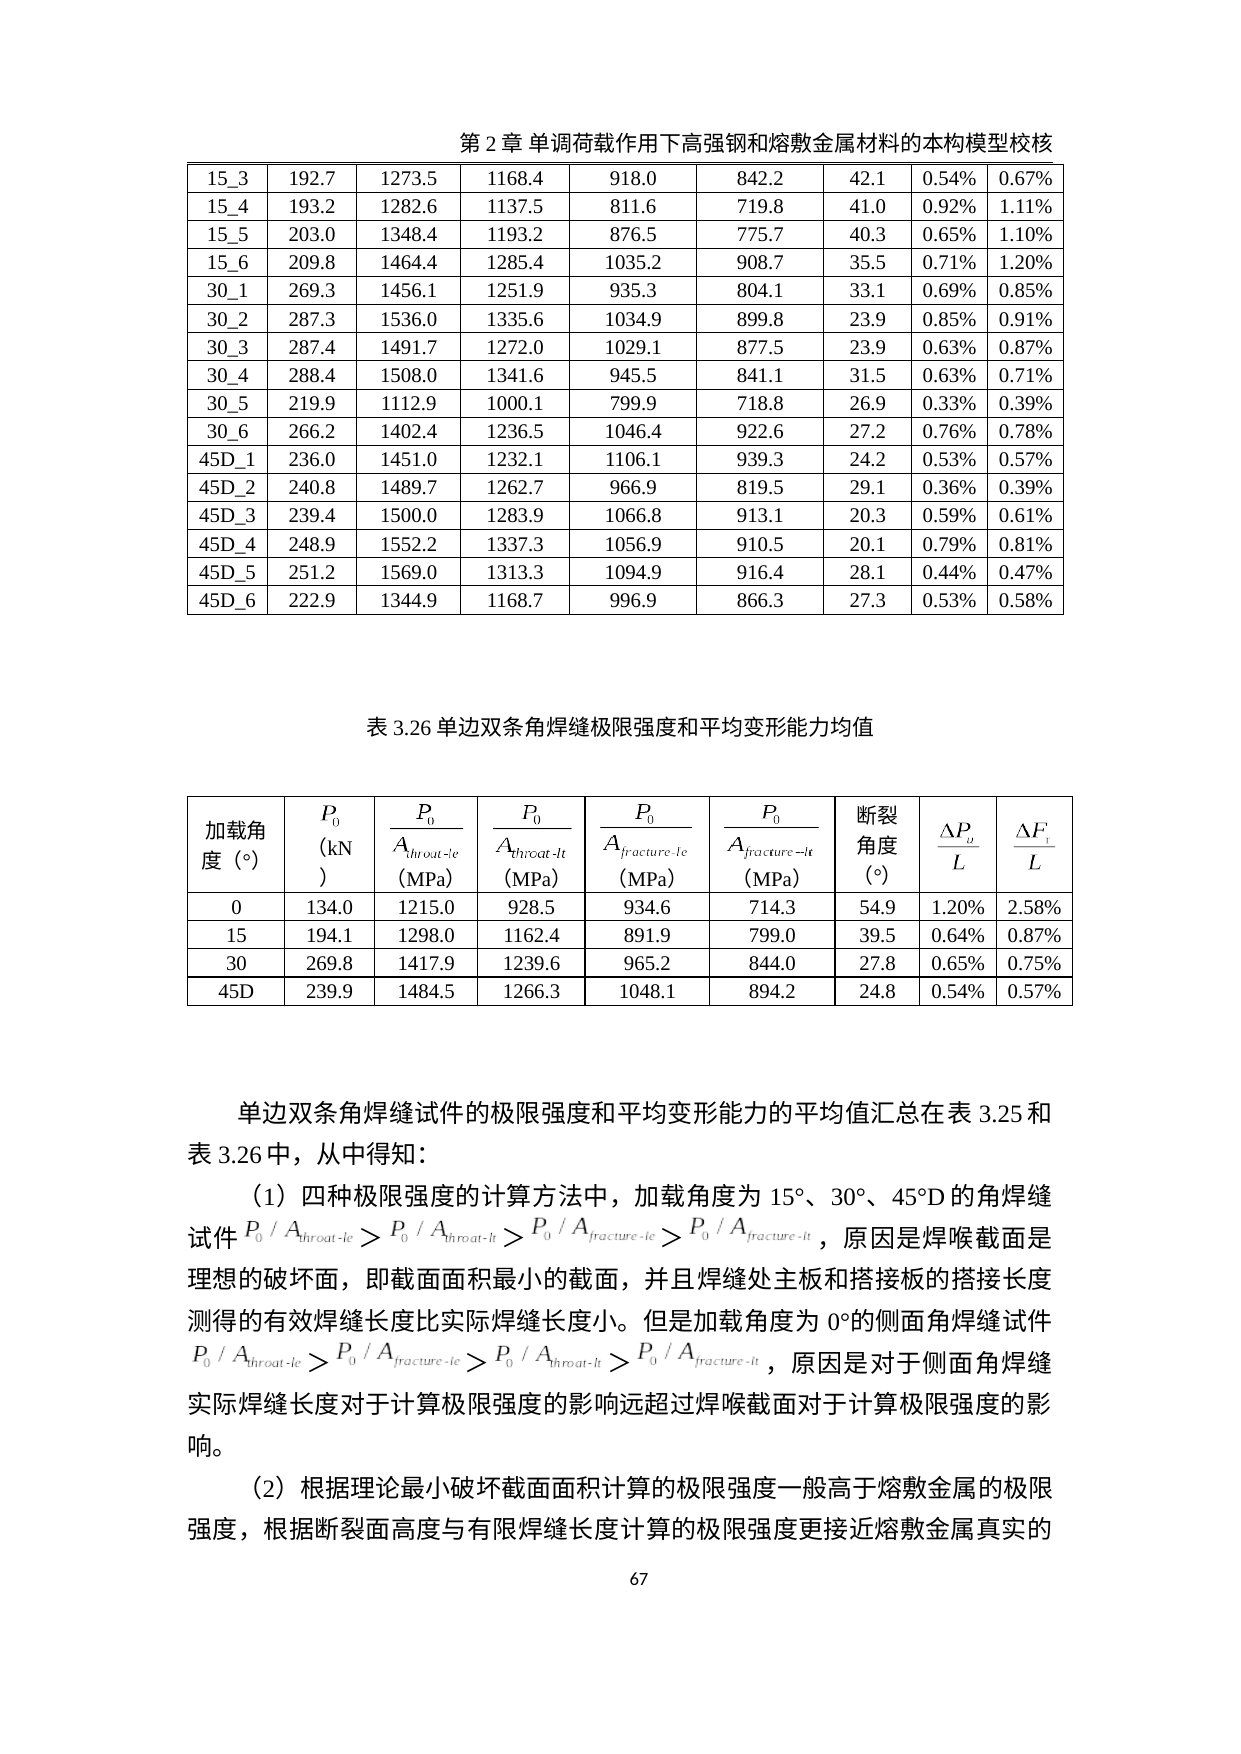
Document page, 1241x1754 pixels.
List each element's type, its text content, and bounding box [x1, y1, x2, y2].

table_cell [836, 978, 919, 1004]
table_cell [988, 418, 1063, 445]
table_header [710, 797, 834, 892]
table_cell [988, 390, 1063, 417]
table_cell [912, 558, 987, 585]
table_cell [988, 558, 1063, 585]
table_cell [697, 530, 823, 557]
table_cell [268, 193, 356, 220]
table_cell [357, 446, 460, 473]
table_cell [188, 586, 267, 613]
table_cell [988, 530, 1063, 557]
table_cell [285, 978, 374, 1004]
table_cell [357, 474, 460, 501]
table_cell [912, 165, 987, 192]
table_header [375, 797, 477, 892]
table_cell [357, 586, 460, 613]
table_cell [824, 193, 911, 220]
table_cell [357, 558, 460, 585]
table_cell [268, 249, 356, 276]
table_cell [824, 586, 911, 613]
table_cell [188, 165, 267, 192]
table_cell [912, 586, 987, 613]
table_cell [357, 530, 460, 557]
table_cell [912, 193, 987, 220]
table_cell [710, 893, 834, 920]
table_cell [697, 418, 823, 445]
text （1）四种极限强度的计算方法中，加载角度为15°、30°、45°D的角焊缝试件＞＞＞，原因是焊喉截面是理想的破坏面，即截面面积最小的截面，并且焊缝处主板和搭接板的搭接长度测得的有效焊缝长度比实际焊缝长度小。但是加载角度为0°的侧面角焊缝试件＞＞＞，原因是对于侧面角焊缝实际焊缝长度对于计算极限强度的影响远超过焊喉截面对于计算极限强度的影响。 [187, 1172, 1053, 1464]
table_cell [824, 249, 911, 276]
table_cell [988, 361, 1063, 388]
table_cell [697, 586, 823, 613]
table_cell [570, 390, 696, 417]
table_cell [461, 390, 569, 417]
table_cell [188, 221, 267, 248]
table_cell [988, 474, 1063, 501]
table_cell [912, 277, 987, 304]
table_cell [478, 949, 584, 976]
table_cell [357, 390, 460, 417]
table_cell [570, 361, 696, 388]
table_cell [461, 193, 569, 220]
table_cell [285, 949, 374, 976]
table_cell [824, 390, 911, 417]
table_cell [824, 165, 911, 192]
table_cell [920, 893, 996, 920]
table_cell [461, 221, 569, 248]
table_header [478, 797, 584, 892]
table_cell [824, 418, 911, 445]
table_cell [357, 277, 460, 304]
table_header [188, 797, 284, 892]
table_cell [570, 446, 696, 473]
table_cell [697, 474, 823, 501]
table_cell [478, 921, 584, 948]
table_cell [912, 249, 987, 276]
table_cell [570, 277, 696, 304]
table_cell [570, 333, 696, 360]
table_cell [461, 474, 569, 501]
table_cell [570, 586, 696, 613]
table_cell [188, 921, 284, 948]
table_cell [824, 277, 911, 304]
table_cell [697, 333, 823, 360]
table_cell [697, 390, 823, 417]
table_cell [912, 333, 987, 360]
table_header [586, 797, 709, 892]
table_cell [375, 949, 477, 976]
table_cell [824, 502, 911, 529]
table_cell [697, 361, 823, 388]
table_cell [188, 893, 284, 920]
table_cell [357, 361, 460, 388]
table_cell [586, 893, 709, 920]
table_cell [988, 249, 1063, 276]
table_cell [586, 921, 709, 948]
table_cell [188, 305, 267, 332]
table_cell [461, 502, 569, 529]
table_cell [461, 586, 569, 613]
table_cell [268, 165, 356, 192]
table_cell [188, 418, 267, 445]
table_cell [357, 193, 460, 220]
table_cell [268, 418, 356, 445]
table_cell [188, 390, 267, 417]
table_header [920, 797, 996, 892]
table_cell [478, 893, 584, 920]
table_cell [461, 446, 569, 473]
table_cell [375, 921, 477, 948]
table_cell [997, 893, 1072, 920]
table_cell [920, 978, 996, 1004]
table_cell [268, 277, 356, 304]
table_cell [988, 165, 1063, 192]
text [187, 1464, 1053, 1547]
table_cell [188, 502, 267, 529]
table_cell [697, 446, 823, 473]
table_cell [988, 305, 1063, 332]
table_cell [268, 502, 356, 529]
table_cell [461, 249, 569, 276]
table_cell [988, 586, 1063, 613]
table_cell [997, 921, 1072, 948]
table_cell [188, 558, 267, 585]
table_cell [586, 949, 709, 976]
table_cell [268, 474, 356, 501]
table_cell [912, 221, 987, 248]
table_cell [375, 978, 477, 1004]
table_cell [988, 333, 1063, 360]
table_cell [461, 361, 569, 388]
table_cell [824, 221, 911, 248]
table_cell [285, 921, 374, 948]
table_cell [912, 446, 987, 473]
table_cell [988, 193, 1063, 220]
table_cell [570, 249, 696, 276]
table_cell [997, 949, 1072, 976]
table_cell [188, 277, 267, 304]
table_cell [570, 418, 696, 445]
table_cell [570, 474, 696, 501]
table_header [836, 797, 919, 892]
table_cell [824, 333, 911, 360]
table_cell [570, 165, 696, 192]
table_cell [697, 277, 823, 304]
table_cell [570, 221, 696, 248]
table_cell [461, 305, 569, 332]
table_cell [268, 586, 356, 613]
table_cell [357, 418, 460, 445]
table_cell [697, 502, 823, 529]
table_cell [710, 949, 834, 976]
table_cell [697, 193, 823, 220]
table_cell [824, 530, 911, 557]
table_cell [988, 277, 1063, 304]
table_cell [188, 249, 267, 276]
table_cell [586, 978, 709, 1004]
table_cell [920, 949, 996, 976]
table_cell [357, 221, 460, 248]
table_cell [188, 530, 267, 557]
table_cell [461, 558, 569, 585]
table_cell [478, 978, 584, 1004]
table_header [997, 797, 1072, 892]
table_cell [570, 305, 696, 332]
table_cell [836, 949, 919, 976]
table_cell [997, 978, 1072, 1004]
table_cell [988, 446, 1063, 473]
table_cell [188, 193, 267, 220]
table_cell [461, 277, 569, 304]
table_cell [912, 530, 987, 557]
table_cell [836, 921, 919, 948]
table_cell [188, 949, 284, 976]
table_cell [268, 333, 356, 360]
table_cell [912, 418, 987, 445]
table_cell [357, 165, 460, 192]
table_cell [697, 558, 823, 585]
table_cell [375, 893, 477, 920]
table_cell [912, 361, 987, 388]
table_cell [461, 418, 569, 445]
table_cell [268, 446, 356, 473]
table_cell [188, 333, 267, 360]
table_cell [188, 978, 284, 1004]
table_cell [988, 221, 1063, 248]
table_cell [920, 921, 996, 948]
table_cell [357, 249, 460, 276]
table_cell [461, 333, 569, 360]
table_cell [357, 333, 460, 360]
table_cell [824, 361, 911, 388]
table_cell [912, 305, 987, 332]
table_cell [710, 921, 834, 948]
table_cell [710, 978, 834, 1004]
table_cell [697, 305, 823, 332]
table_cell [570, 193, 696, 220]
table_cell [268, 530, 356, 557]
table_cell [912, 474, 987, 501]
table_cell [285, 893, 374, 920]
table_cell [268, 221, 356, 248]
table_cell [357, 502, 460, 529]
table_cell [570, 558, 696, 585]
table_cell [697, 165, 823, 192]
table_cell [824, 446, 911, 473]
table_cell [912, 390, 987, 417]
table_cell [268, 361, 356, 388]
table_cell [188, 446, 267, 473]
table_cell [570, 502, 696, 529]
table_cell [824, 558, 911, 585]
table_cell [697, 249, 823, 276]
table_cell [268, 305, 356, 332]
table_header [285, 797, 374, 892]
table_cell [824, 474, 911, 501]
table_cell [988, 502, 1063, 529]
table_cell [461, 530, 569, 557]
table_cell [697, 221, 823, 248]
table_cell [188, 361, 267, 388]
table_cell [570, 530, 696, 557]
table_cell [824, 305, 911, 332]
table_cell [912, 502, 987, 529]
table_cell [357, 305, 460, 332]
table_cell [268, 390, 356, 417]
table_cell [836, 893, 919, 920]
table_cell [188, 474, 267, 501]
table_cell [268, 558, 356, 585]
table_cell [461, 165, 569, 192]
